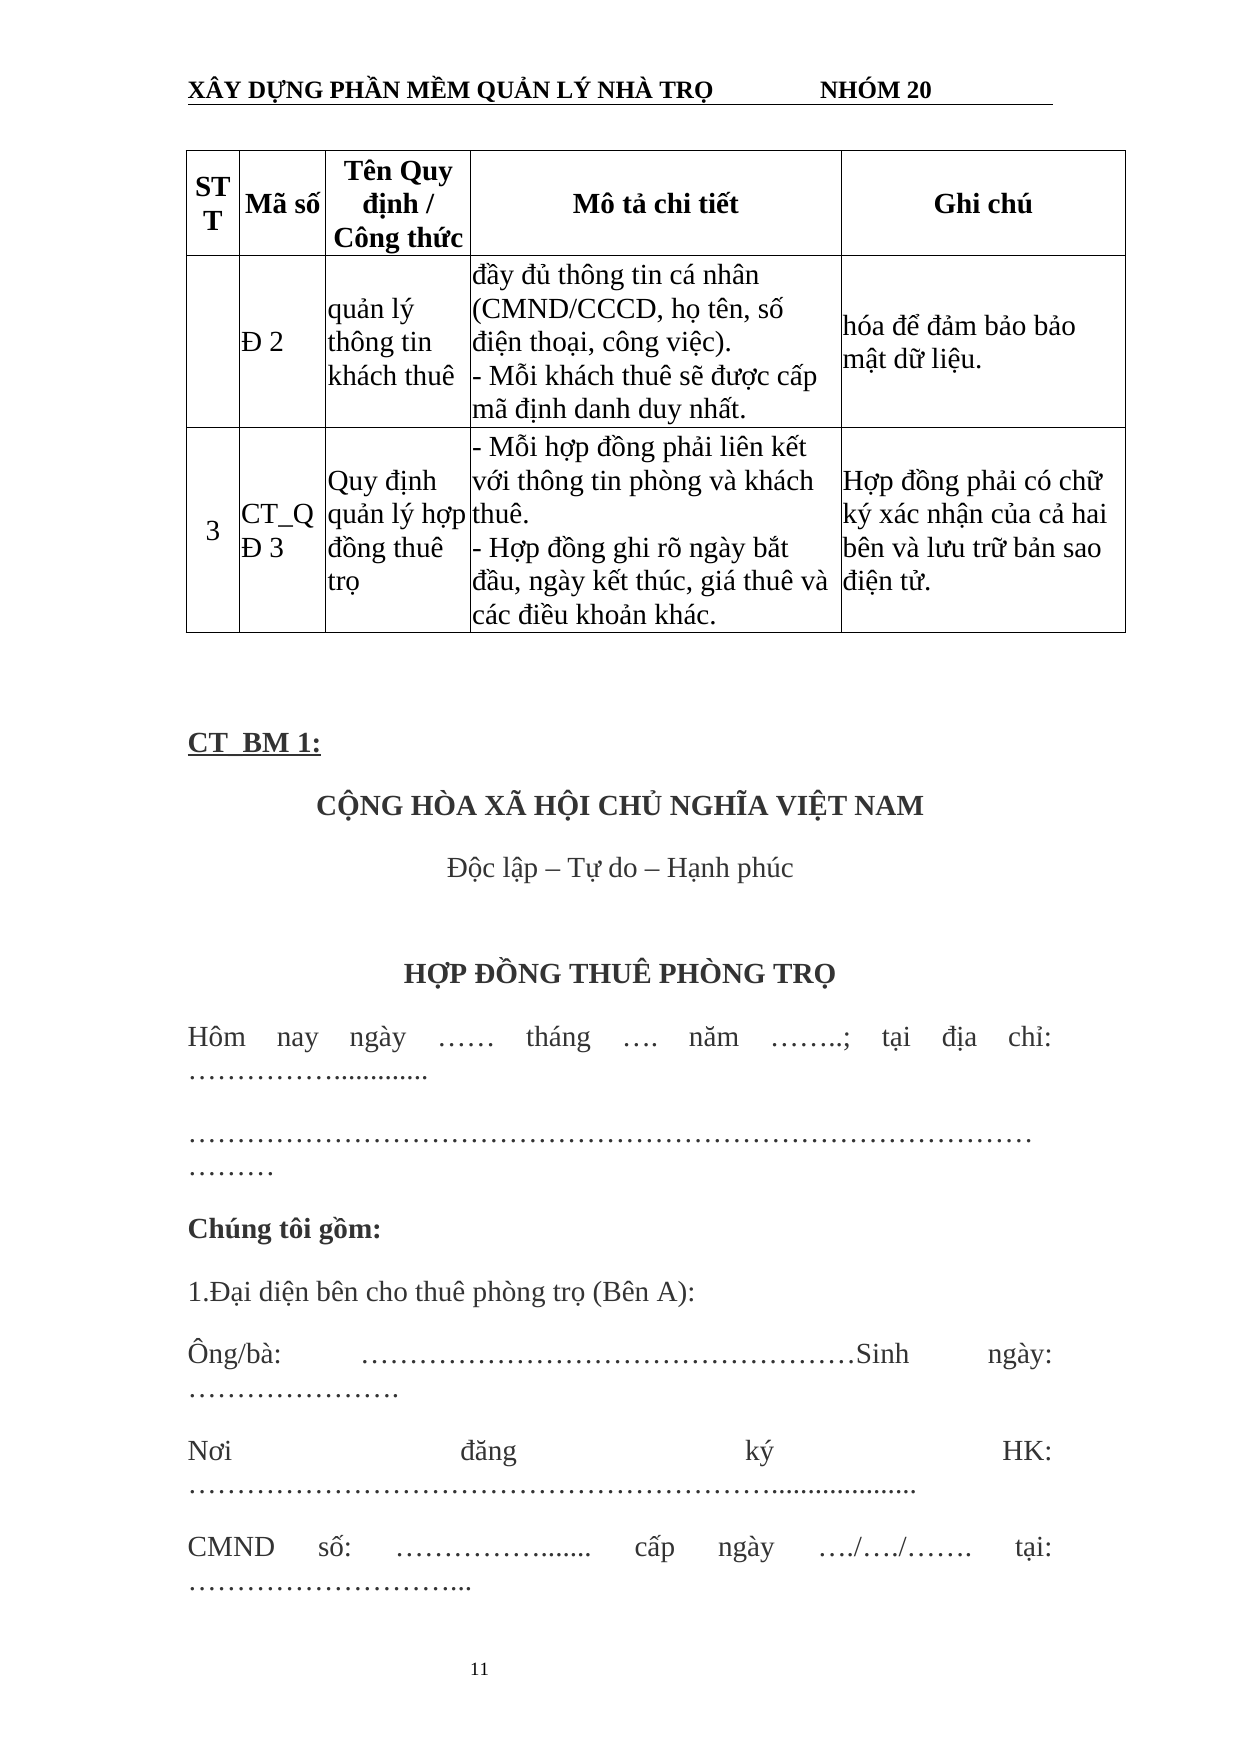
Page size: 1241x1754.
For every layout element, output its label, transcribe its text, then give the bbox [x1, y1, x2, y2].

table_header Ghi chú [842, 151, 1125, 255]
text …………………………………………………………………………………… [187, 1115, 1053, 1182]
text CỘNG HÒA XÃ HỘI CHỦ NGHĨA VIỆT NAM [187, 788, 1053, 821]
table_cell Quy định quản lý thông tin khách thuê [326, 256, 470, 427]
text CT_BM 1: [187, 725, 1053, 758]
table_cell 3 [187, 428, 239, 632]
table_cell Quy định quản lý hợp đồng thuê trọ [326, 428, 470, 632]
table_cell CT_QĐ 2 [240, 256, 325, 427]
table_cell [471, 256, 841, 427]
table_cell Hợp đồng phải có chữ ký xác nhận của cả hai bên và lưu trữ bản sao điện tử. [842, 428, 1125, 632]
text HỢP ĐỒNG THUÊ PHÒNG TRỌ [187, 956, 1053, 989]
text Nơi đăng ký HK: …………………………………………………….................... [187, 1433, 1053, 1500]
text Độc lập – Tự do – Hạnh phúc [187, 850, 1053, 884]
table_header Mô tả chi tiết [471, 151, 841, 255]
table_cell 2 [187, 256, 239, 427]
text 1.Đại diện bên cho thuê phòng trọ (Bên A): [187, 1274, 1053, 1307]
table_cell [842, 256, 1125, 427]
text Ông/bà: ……………………………………………Sinh ngày: …………………. [187, 1337, 1053, 1404]
table_header Mã số [240, 151, 325, 255]
table_cell - Mỗi hợp đồng phải liên kết với thông tin phòng và khách thuê. - Hợp đồng ghi rõ ngày bắt đầu, ngày kết thúc, giá thuê và các điều khoản khác. [471, 428, 841, 632]
text CMND số: ……………....... cấp ngày …./…./……. tại:………………………... [187, 1529, 1053, 1596]
table_cell CT_QĐ 3 [240, 428, 325, 632]
text Hôm nay ngày …… tháng …. năm ……..; tại địa chỉ: ……………............. [187, 1019, 1053, 1086]
table_header Tên Quy định / Công thức [326, 151, 470, 255]
text Chúng tôi gồm: [187, 1211, 1053, 1245]
table_header STT [187, 151, 239, 255]
